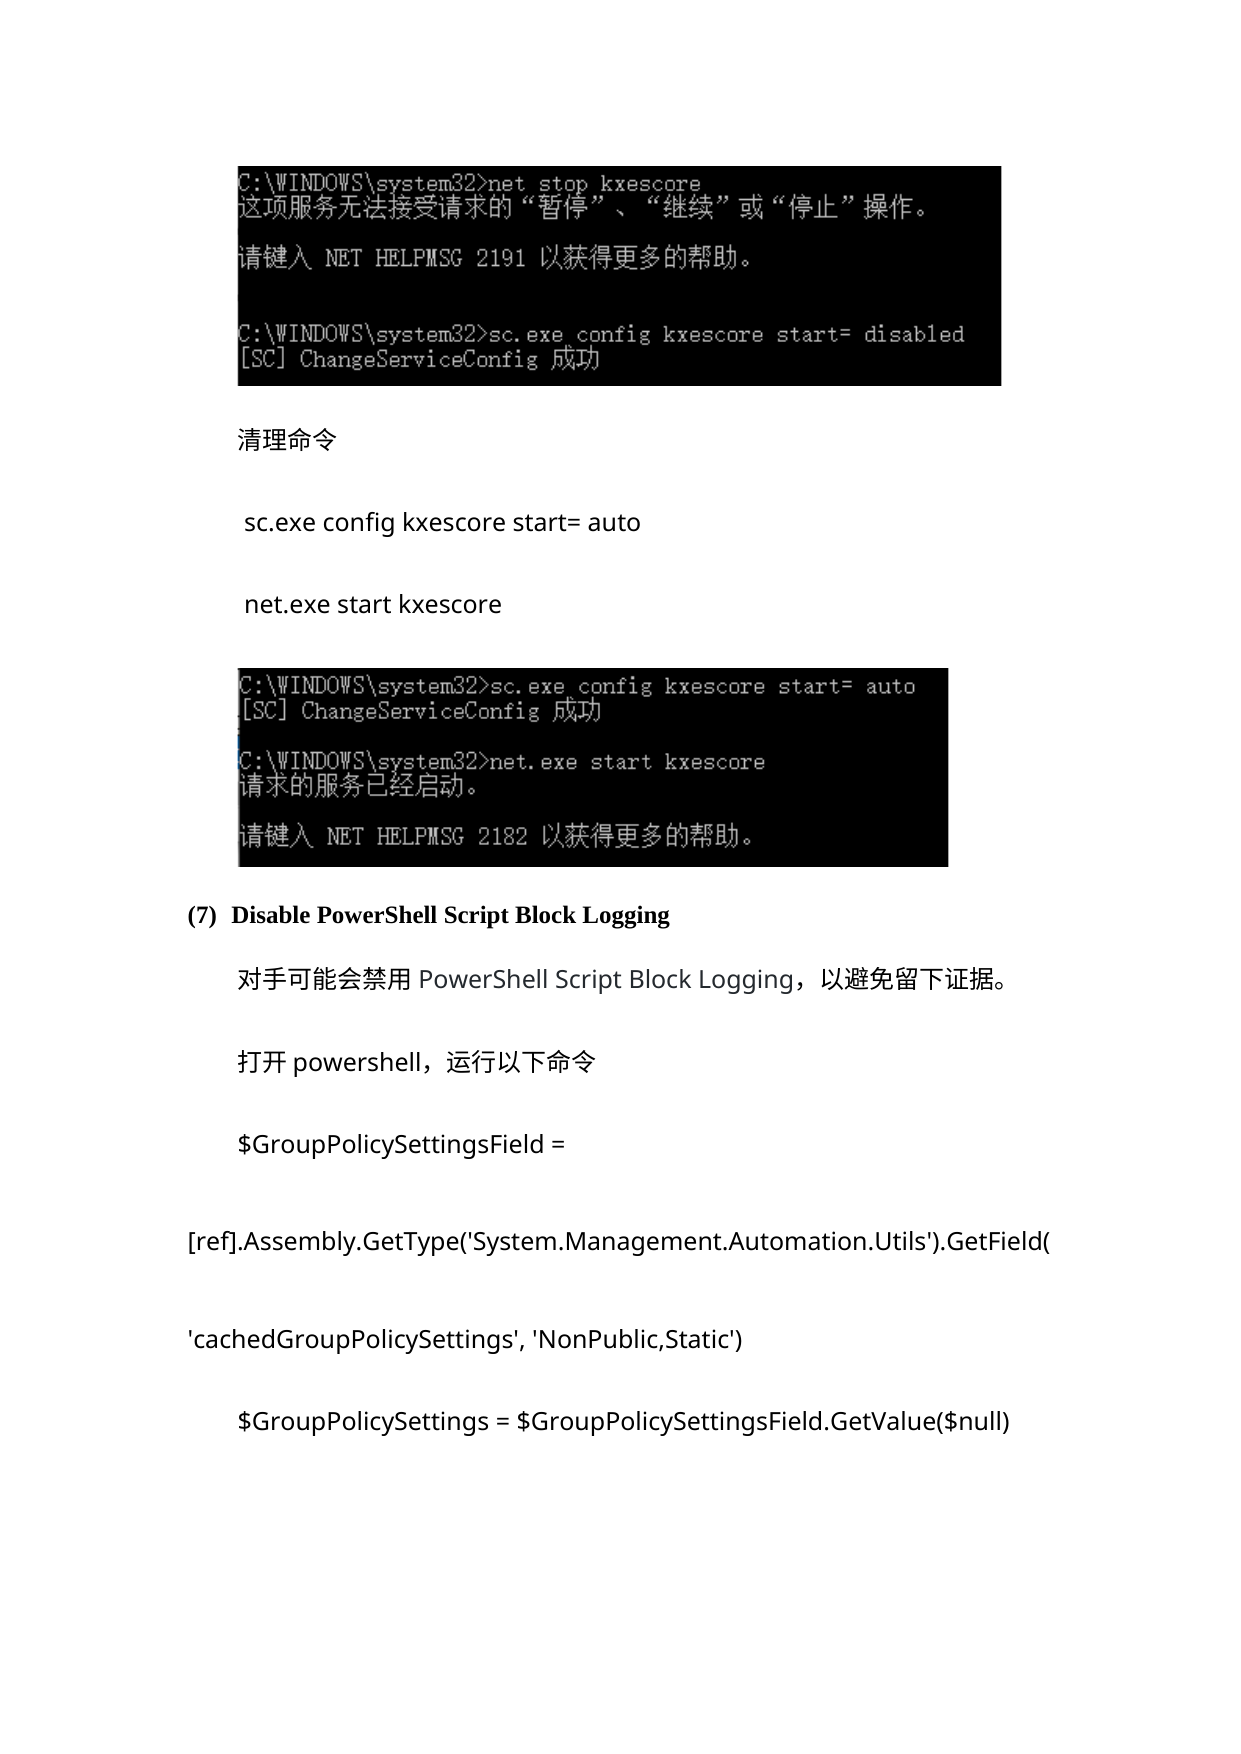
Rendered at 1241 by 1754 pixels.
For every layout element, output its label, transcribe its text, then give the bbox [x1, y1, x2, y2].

text net.exe start kxescore [187, 572, 1053, 637]
text sc.exe config kxescore start= auto [187, 489, 1053, 554]
subtitle Disable PowerShell Script Block Logging [187, 898, 1053, 931]
text $GroupPolicySettingsField = [ref].Assembly.GetType('System.Management.Automation.Utils').GetField('cachedGroupPolicySettings', 'NonPublic,Static') [187, 1111, 1053, 1371]
picture [237, 668, 949, 867]
text 打开powershell，运行以下命令 [187, 1028, 1053, 1093]
picture [237, 166, 1002, 386]
text $GroupPolicySettings = $GroupPolicySettingsField.GetValue($null) [187, 1388, 1053, 1453]
text 清理命令 [187, 406, 1053, 471]
text 对手可能会禁用 PowerShell Script Block Logging，以避免留下证据。 [187, 945, 1053, 1010]
